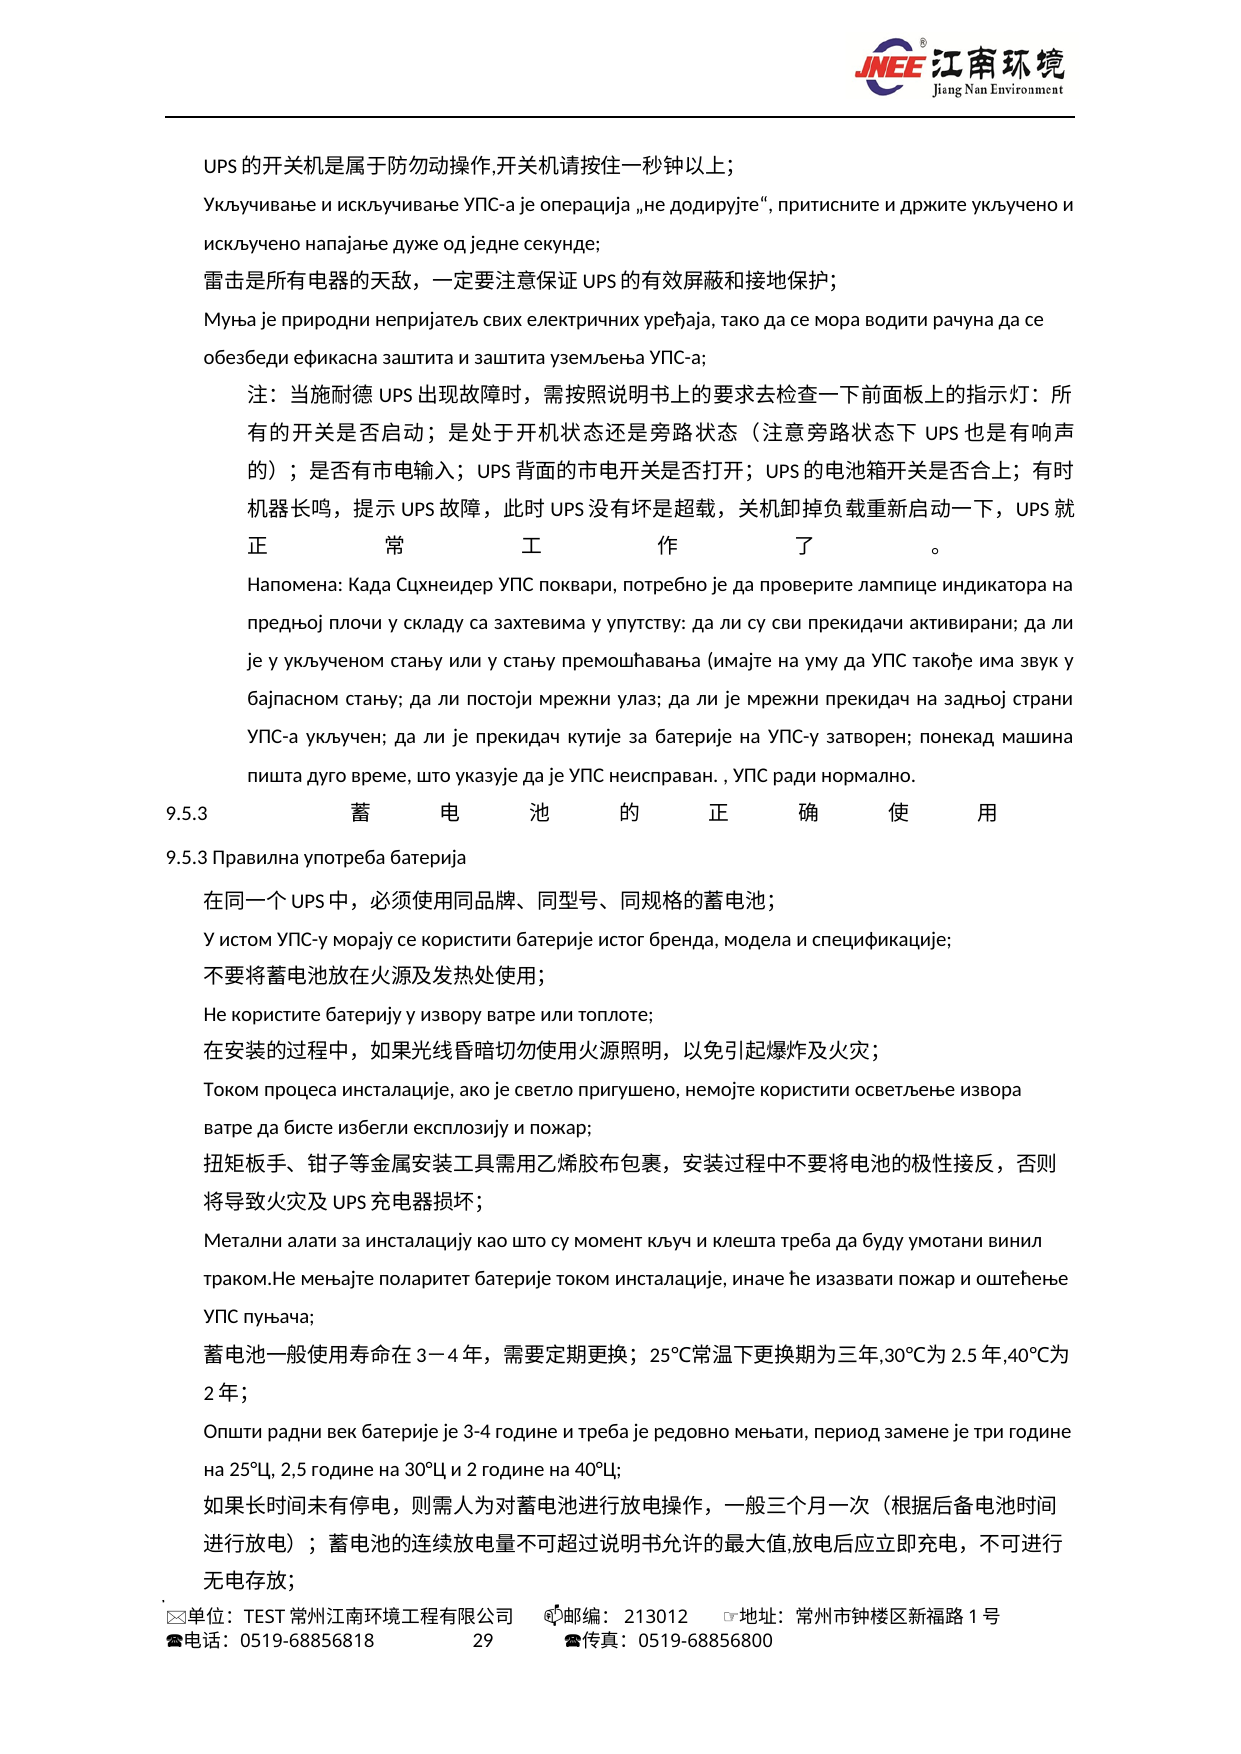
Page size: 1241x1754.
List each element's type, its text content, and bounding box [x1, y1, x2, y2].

text 注：当施耐德UPS出现故障时，需按照说明书上的要求去检查一下前面板上的指示灯：所有的开关是否启动；是处于开机状态还是旁路状态（注意旁路状态下UPS也是有响声的）；是否有市电输入；UPS背面的市电开关是否打开；UPS的电池箱开关是否合上；有时机器长鸣，提示UPS故障，此时UPS没有坏是超载，关机卸掉负载重新启动一下，UPS就正常工作了。 Напомена: Када Сцхнеидер УПС поквари, потребно је да проверите лампице индикатора на предњој плочи у складу са захтевима у упутству: да ли су сви прекидачи активирани; да ли је у укљученом стању или у стању премошћавања (имајте на уму да УПС такође има звук у бајпасном стању; да ли постоји мрежни улаз; да ли је мрежни прекидач на задњој страни УПС-а укључен; да ли је прекидач кутије за батерије на УПС-у затворен; понекад машина пишта дуго време, што указује да је УПС неисправан. , УПС ради нормално. [247, 382, 1075, 787]
text 在同一个UPS中，必须使用同品牌、同型号、同规格的蓄电池； У истом УПС-у морају се користити батерије истог бренда, модела и спецификације; [203, 888, 1075, 951]
text 雷击是所有电器的天敌，一定要注意保证UPS的有效屏蔽和接地保护； Муња је природни непријатељ свих електричних уређаја, тако да се мора водити рачуна да се обезбеди ефикасна заштита и заштита уземљења УПС-а; [203, 268, 1075, 369]
text 9.5.3 蓄电池的正确使用 9.5.3 Правилна употреба батерија [165, 800, 1075, 869]
text 不要将蓄电池放在火源及发热处使用； Не користите батерију у извору ватре или топлоте; [203, 964, 1075, 1026]
text 蓄电池一般使用寿命在3－4年，需要定期更换；25℃常温下更换期为三年,30℃为2.5年,40℃为2年； Општи радни век батерије је 3-4 године и треба је редовно мењати, период замене је три године на 25°Ц, 2,5 године на 30°Ц и 2 године на 40°Ц; [203, 1342, 1075, 1482]
text 扭矩板手、钳子等金属安装工具需用乙烯胶布包裹，安装过程中不要将电池的极性接反，否则将导致火灾及UPS充电器损坏； Метални алати за инсталацију као што су момент кључ и клешта треба да буду умотани винил траком.Не мењајте поларитет батерије током инсталације, иначе ће изазвати пожар и оштећење УПС пуњача; [203, 1152, 1075, 1329]
text UPS的开关机是属于防勿动操作,开关机请按住一秒钟以上； Укључивање и искључивање УПС-а је операција „не додирујте“, притисните и држите укључено и искључено напајање дуже од једне секунде; [203, 153, 1075, 255]
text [203, 1494, 1075, 1593]
picture [845, 32, 1080, 99]
text 在安装的过程中，如果光线昏暗切勿使用火源照明，以免引起爆炸及火灾； Током процеса инсталације, ако је светло пригушено, немојте користити осветљење извора ватре да бисте избегли експлозију и пожар; [203, 1039, 1075, 1140]
